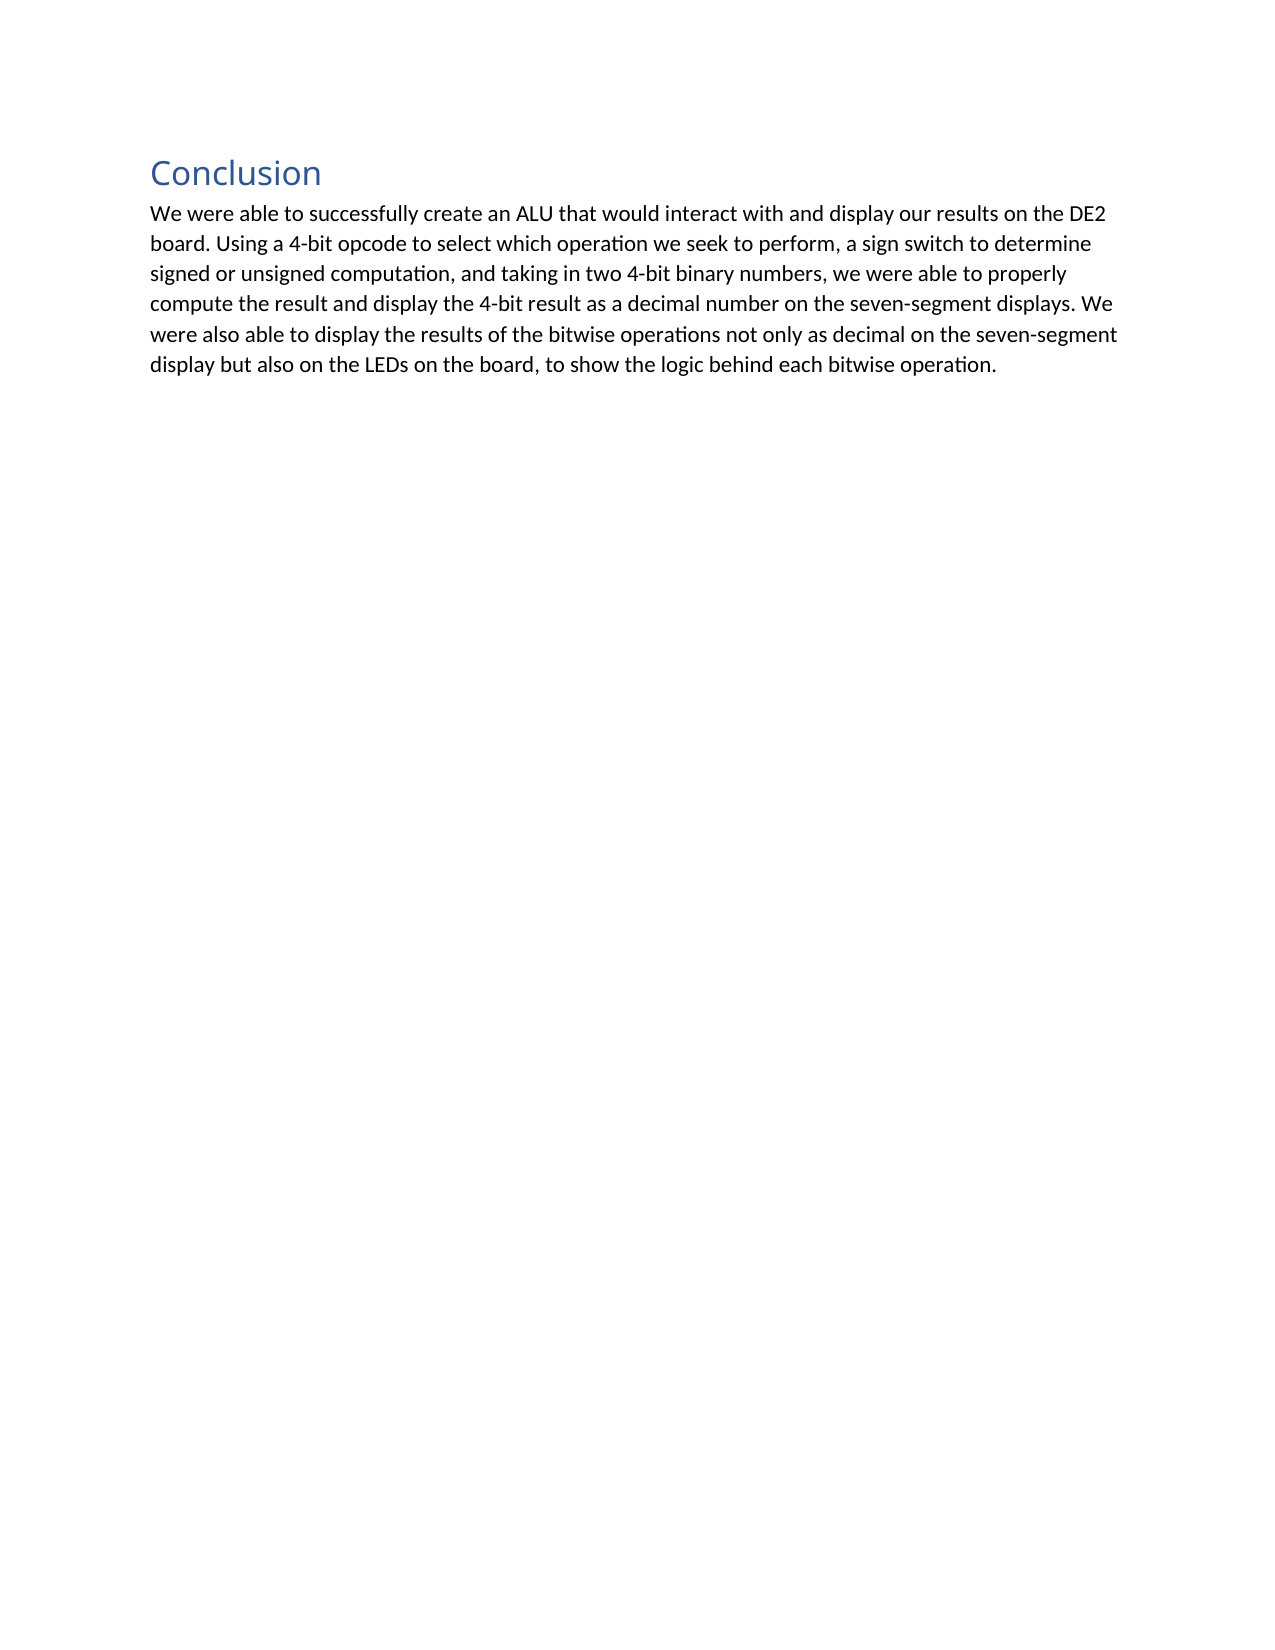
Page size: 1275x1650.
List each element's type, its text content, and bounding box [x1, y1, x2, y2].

subtitle Conclusion [150, 150, 1125, 195]
text We were able to successfully create an ALU that would interact with and display our results on the DE2 board. Using a 4-bit opcode to select which operation we seek to perform, a sign switch to determine signed or unsigned computation, and taking in two 4-bit binary numbers, we were able to properly compute the result and display the 4-bit result as a decimal number on the seven-segment displays. We were also able to display the results of the bitwise operations not only as decimal on the seven-segment display but also on the LEDs on the board, to show the logic behind each bitwise operation. [150, 199, 1125, 378]
